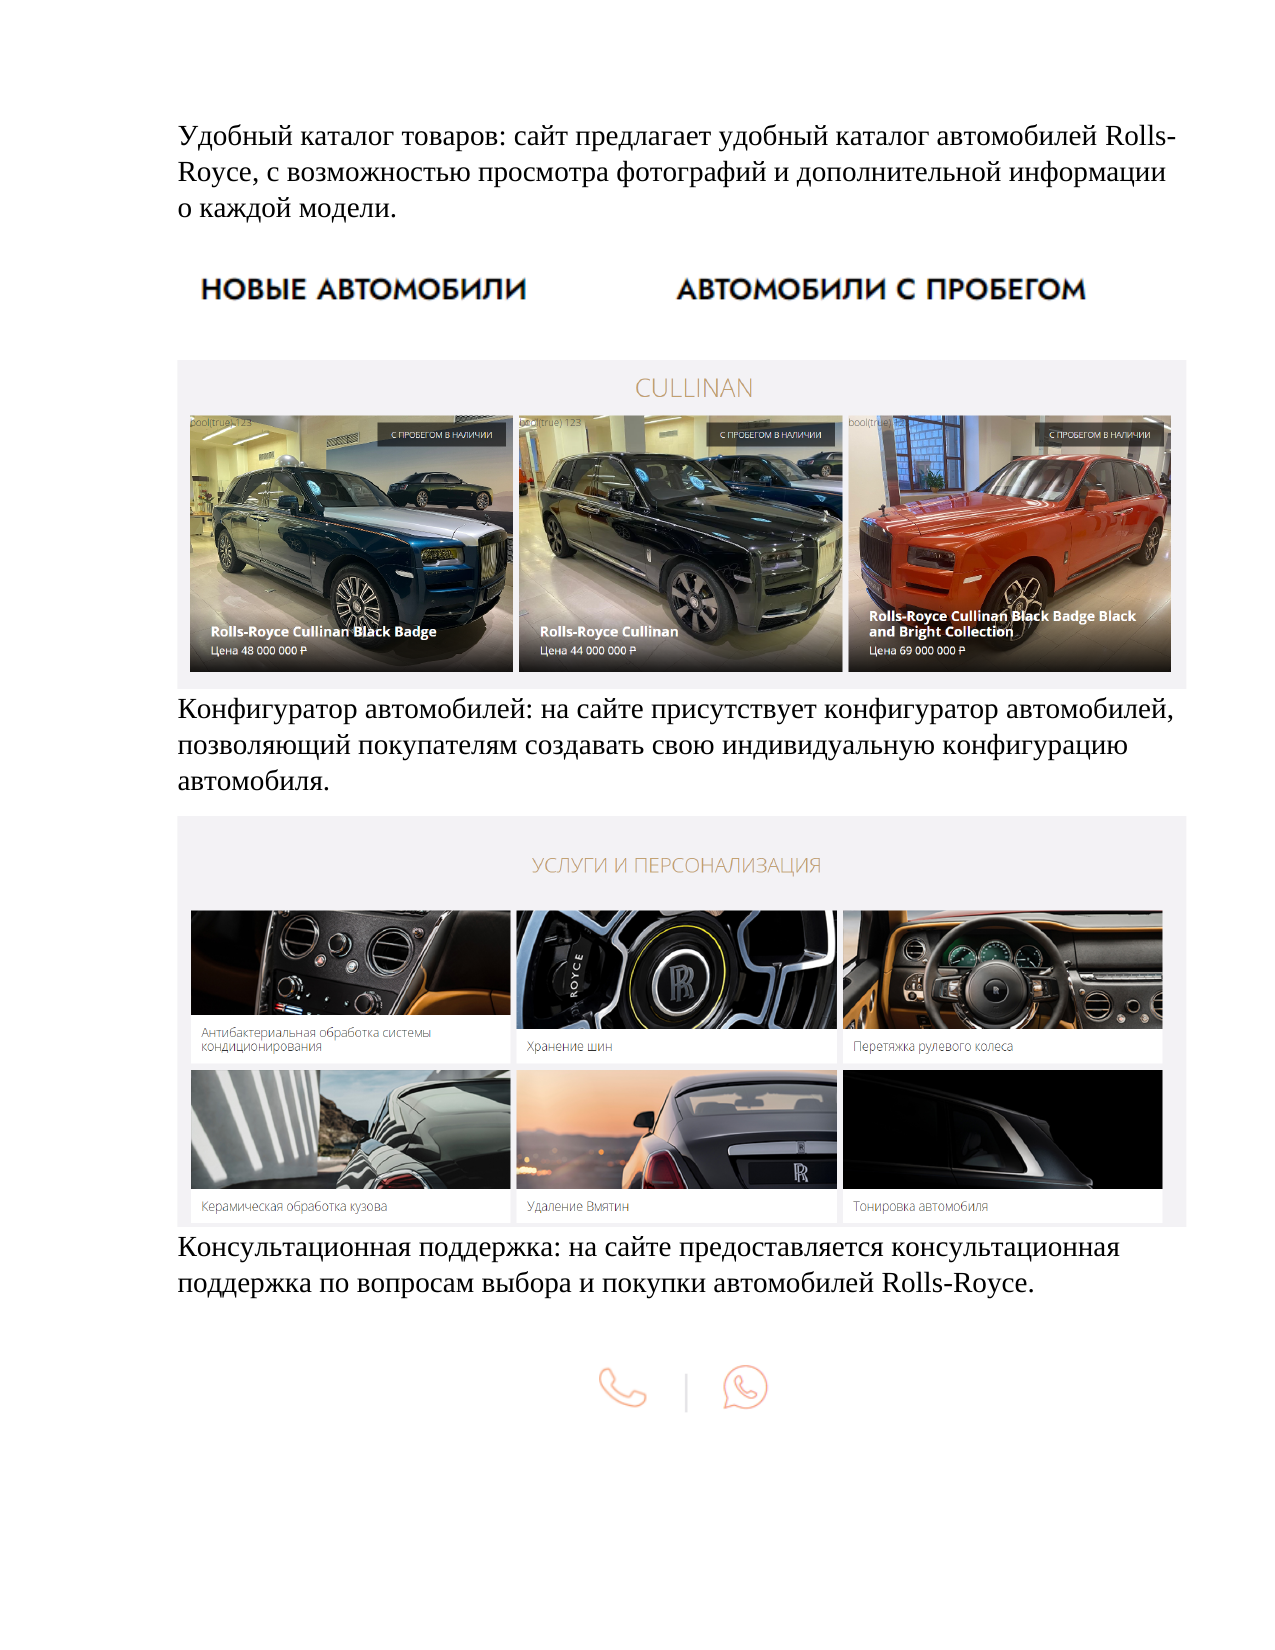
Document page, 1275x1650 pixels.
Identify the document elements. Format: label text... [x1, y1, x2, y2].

picture [177, 360, 1187, 689]
picture [177, 816, 1187, 1227]
picture [562, 1318, 802, 1446]
text Удобный каталог товаров: сайт предлагает удобный каталог автомобилей Rolls-Royce, с возможностью просмотра фотографий и дополнительной информации о каждой модели. [177, 118, 1186, 224]
text Консультационная поддержка: на сайте предоставляется консультационная поддержка по вопросам выбора и покупки автомобилей Rolls-Royce. [177, 1227, 1186, 1299]
text Конфигуратор автомобилей: на сайте присутствует конфигуратор автомобилей, позволяющий покупателям создавать свою индивидуальную конфигурацию автомобиля. [177, 689, 1186, 797]
picture [177, 243, 1137, 342]
